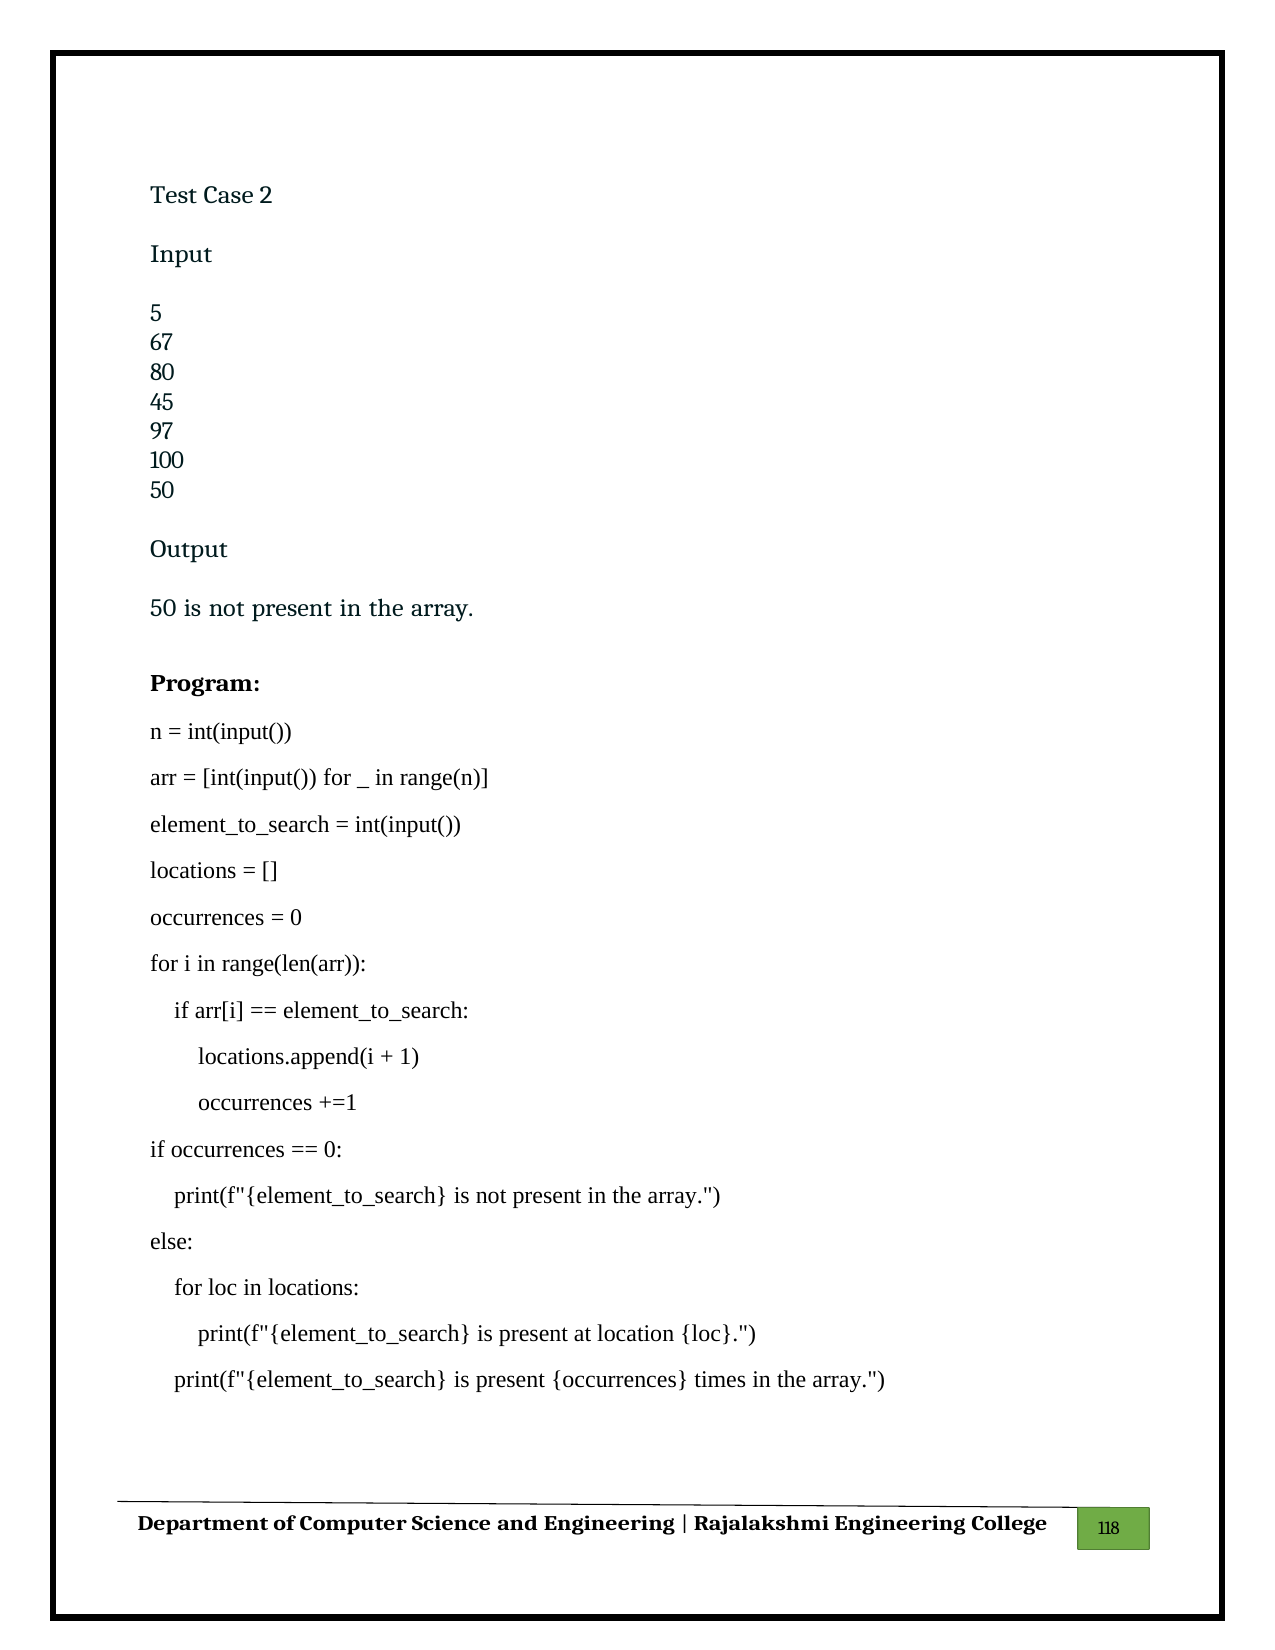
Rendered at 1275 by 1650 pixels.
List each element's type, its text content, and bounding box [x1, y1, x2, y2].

text Program: [150, 670, 1206, 698]
text 5 [150, 299, 1206, 327]
text 80 [150, 358, 1206, 387]
text 97 [150, 417, 1206, 446]
text occurrences = 0 [150, 903, 1206, 930]
text 50 [150, 476, 1206, 504]
text 67 [150, 328, 1206, 357]
text print(f"{element_to_search} is not present in the array.") else: [150, 1181, 726, 1255]
text 100 [150, 446, 1206, 475]
text for loc in locations: [174, 1274, 1206, 1301]
text n = int(input()) [150, 717, 1206, 744]
text occurrences +=1 if occurrences == 0: [150, 1088, 358, 1162]
text Output [150, 535, 1206, 563]
text for i in range(len(arr)): [150, 949, 1206, 977]
text print(f"{element_to_search} is present at location {loc}.") print(f"{element_to_search} is present {occurrences} times in the array.") [174, 1319, 938, 1393]
text if arr[i] == element_to_search: locations.append(i + 1) [174, 996, 524, 1069]
text 50 is not present in the array. [150, 594, 1206, 622]
text 45 [150, 387, 1206, 416]
text Test Case 2 Input [150, 181, 338, 268]
text arr = [int(input()) for _ in range(n)] element_to_search = int(input()) locations = [] [150, 763, 524, 883]
